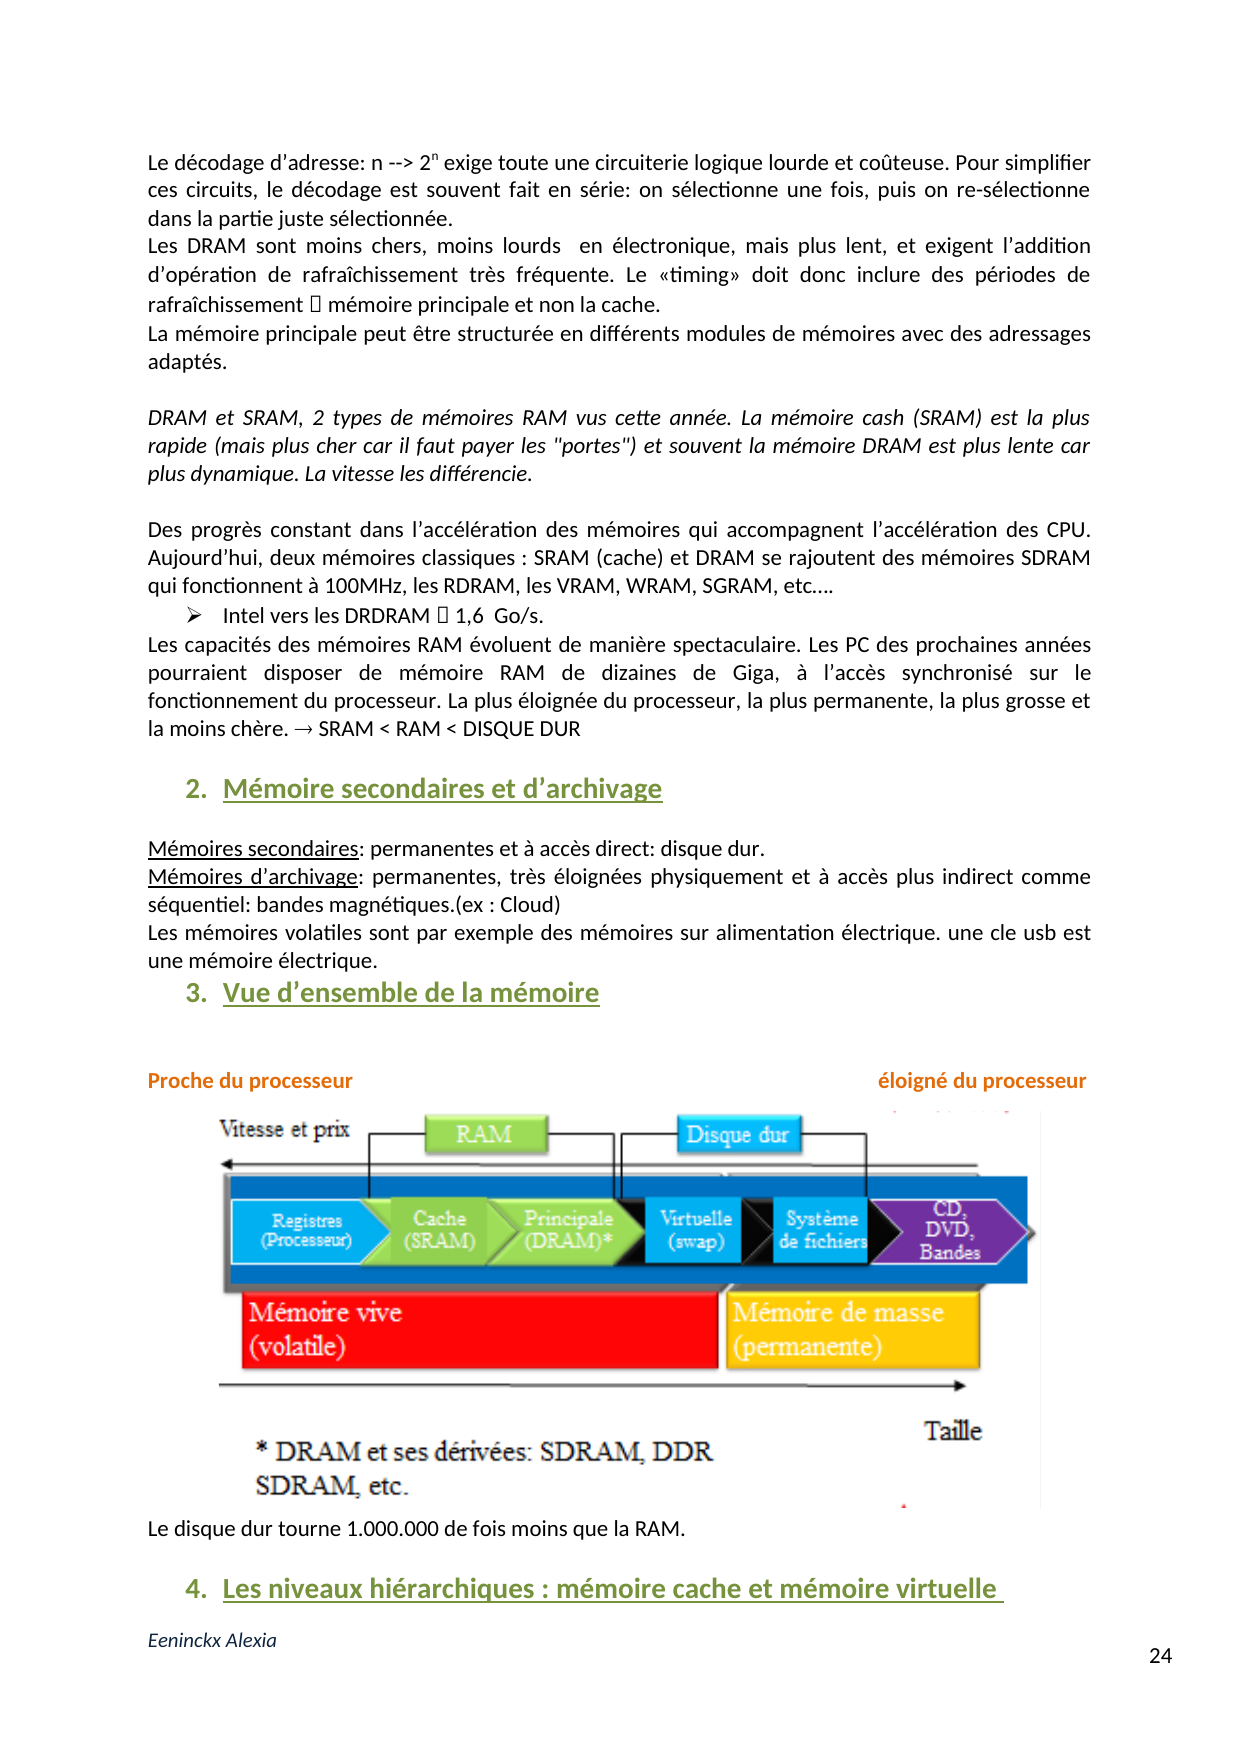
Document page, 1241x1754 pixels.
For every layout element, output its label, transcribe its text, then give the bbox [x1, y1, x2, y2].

text DRAM et SRAM, 2 types de mémoires RAM vus cette année. La mémoire cash (SRAM) est la plus rapide (mais plus cher car il faut payer les "portes") et souvent la mémoire DRAM est plus lente car plus dynamique. La vitesse les différencie. [148, 403, 1093, 487]
list Vue d’ensemble de la mémoire [185, 974, 1093, 1010]
text Des progrès constant dans l’accélération des mémoires qui accompagnent l’accélération des CPU. Aujourd’hui, deux mémoires classiques : SRAM (cache) et DRAM se rajoutent des mémoires SDRAM qui fonctionnent à 100MHz, les RDRAM, les VRAM, WRAM, SGRAM, etc…. [148, 515, 1093, 599]
text Le décodage d’adresse: n --> 2n exige toute une circuiterie logique lourde et coûteuse. Pour simplifier ces circuits, le décodage est souvent fait en série: on sélectionne une fois, puis on re-sélectionne dans la partie juste sélectionnée. [148, 148, 1093, 232]
text Les DRAM sont moins chers, moins lourds en électronique, mais plus lent, et exigent l’addition d’opération de rafraîchissement très fréquente. Le «timing» doit donc inclure des périodes de rafraîchissement  mémoire principale et non la cache. [148, 232, 1093, 319]
list Les niveaux hiérarchiques : mémoire cache et mémoire virtuelle [185, 1570, 1093, 1606]
text Mémoires d’archivage: permanentes, très éloignées physiquement et à accès plus indirect comme séquentiel: bandes magnétiques.(ex : Cloud) [148, 862, 1093, 918]
list Intel vers les DRDRAM  1,6 Go/s. [185, 599, 1093, 630]
list Mémoire secondaires et d’archivage [185, 771, 1093, 806]
text Proche du processeur éloigné du processeur [148, 1066, 1093, 1094]
text La mémoire principale peut être structurée en différents modules de mémoires avec des adressages adaptés. [148, 319, 1093, 375]
text Le disque dur tourne 1.000.000 de fois moins que la RAM. [148, 1514, 1093, 1542]
text Les capacités des mémoires RAM évoluent de manière spectaculaire. Les PC des prochaines années pourraient disposer de mémoire RAM de dizaines de Giga, à l’accès synchronisé sur le fonctionnement du processeur. La plus éloignée du processeur, la plus permanente, la plus grosse et la moins chère.  SRAM < RAM < DISQUE DUR [148, 630, 1093, 742]
text Les mémoires volatiles sont par exemple des mémoires sur alimentation électrique. une cle usb est une mémoire électrique. [148, 918, 1093, 974]
picture [218, 1111, 1041, 1508]
text Mémoires secondaires: permanentes et à accès direct: disque dur. [148, 834, 1093, 862]
